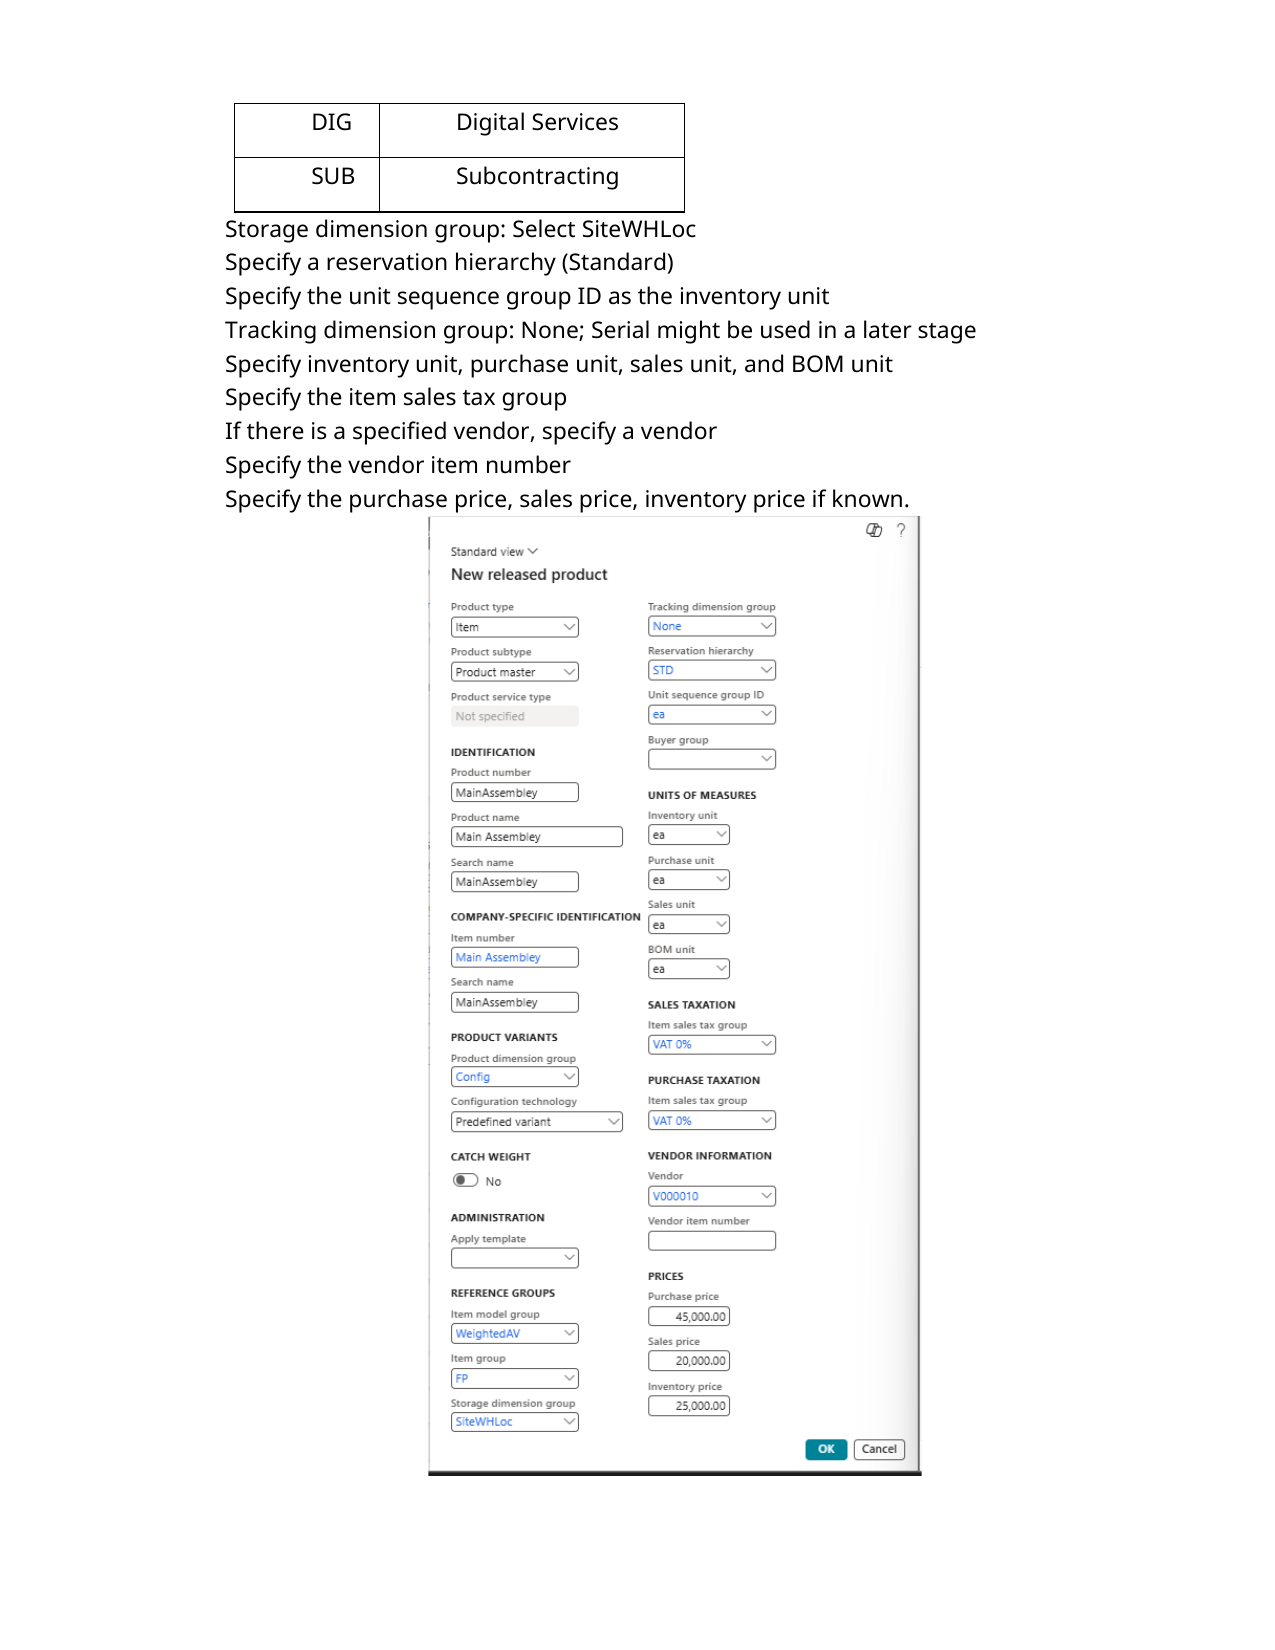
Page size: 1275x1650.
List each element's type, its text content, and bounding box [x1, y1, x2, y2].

list Tracking dimension group: None; Serial might be used in a later stage [225, 314, 1125, 345]
list Storage dimension group: Select SiteWHLoc [225, 212, 1125, 244]
list Specify inventory unit, purchase unit, sales unit, and BOM unit [225, 347, 1125, 379]
list Specify the vendor item number [225, 449, 1125, 480]
list Specify a reservation hierarchy (Standard) [225, 246, 1125, 277]
table_cell DIG [235, 104, 379, 157]
list Specify the unit sequence group ID as the inventory unit [225, 280, 1125, 311]
table_cell Subcontracting [380, 158, 684, 211]
list Specify the purchase price, sales price, inventory price if known. [225, 482, 1125, 514]
table_cell Digital Services [380, 104, 684, 157]
picture [428, 516, 922, 1476]
list Specify the item sales tax group [225, 381, 1125, 412]
list If there is a specified vendor, specify a vendor [225, 415, 1125, 446]
table_cell SUB [235, 158, 379, 211]
